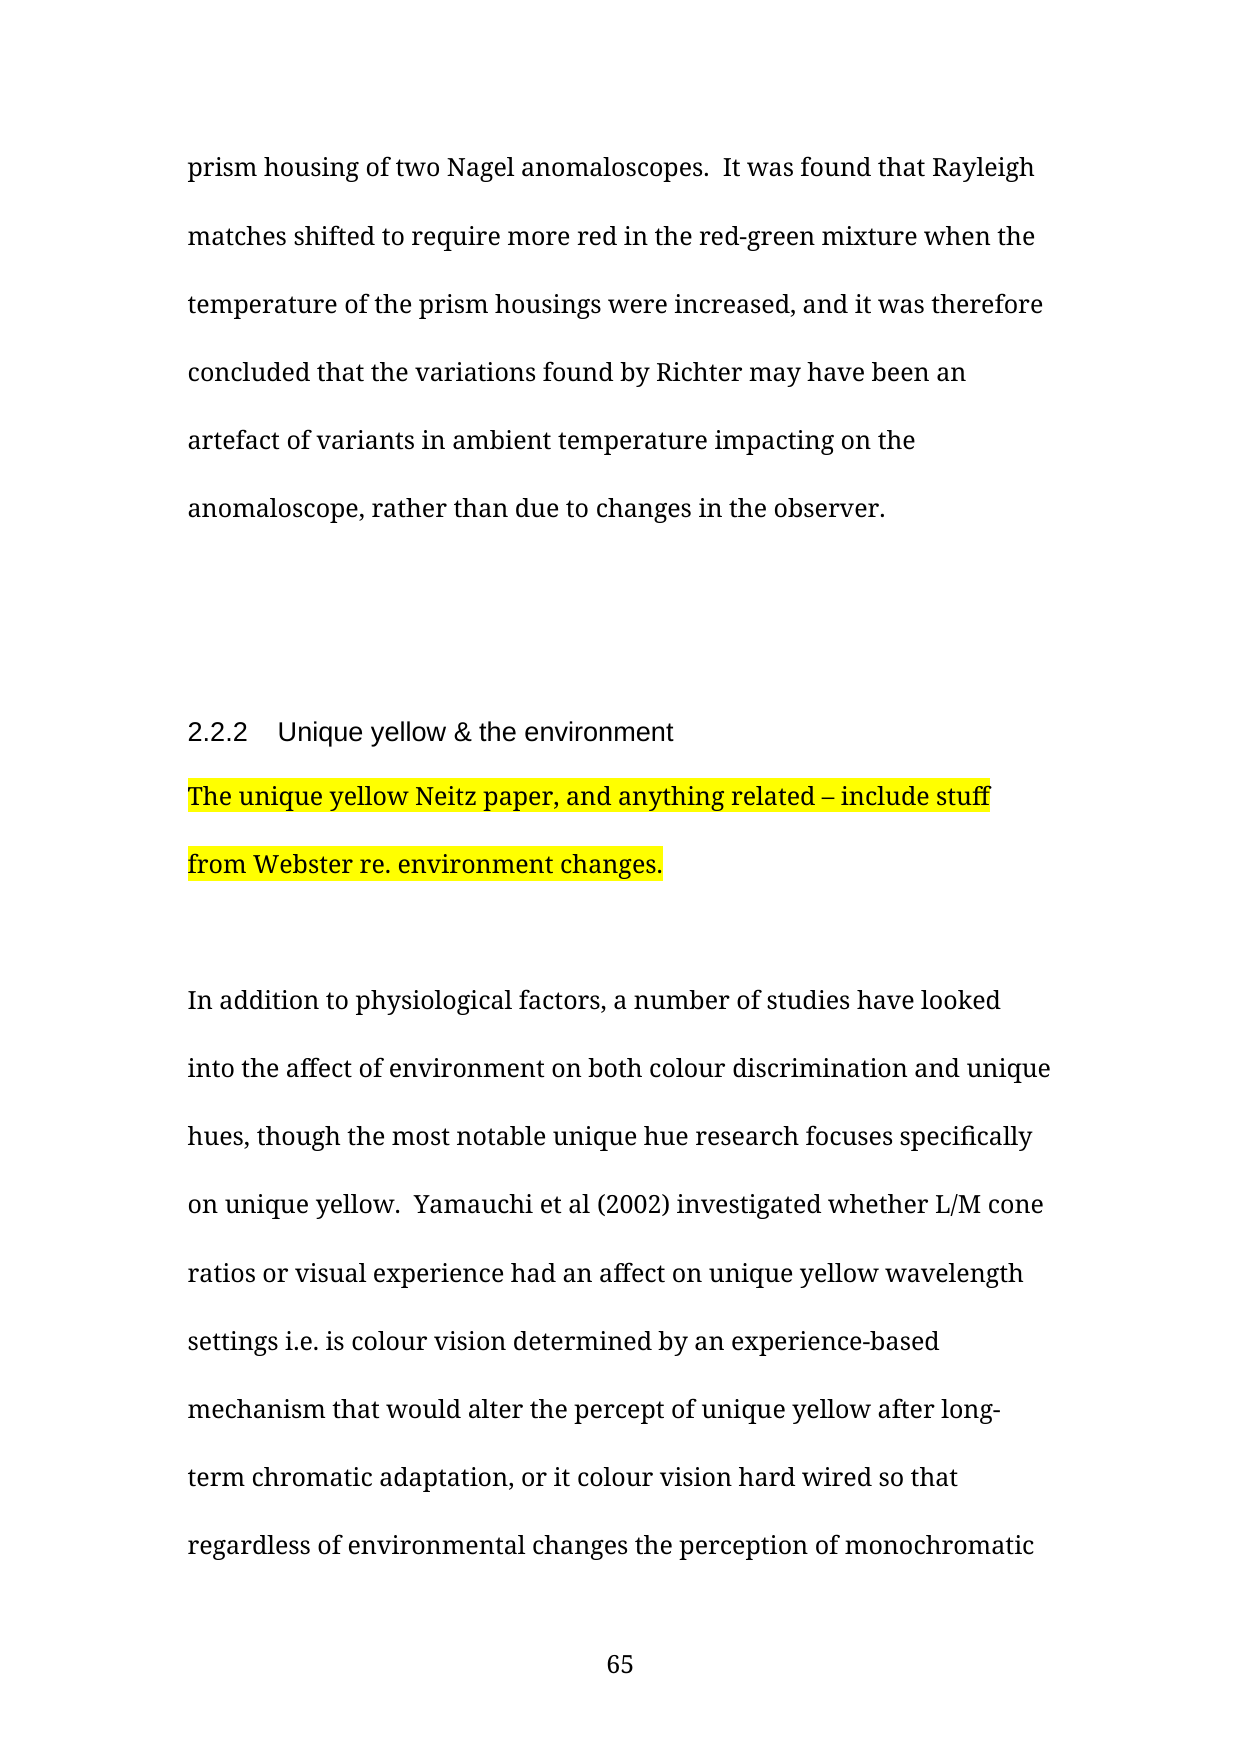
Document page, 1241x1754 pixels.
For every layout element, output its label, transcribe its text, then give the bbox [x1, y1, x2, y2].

subtitle Unique yellow & the environment [187, 716, 1053, 747]
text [187, 983, 1053, 1562]
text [187, 150, 1053, 525]
text The unique yellow Neitz paper, and anything related – include stuff from Webster re. environment changes. [187, 778, 1053, 881]
